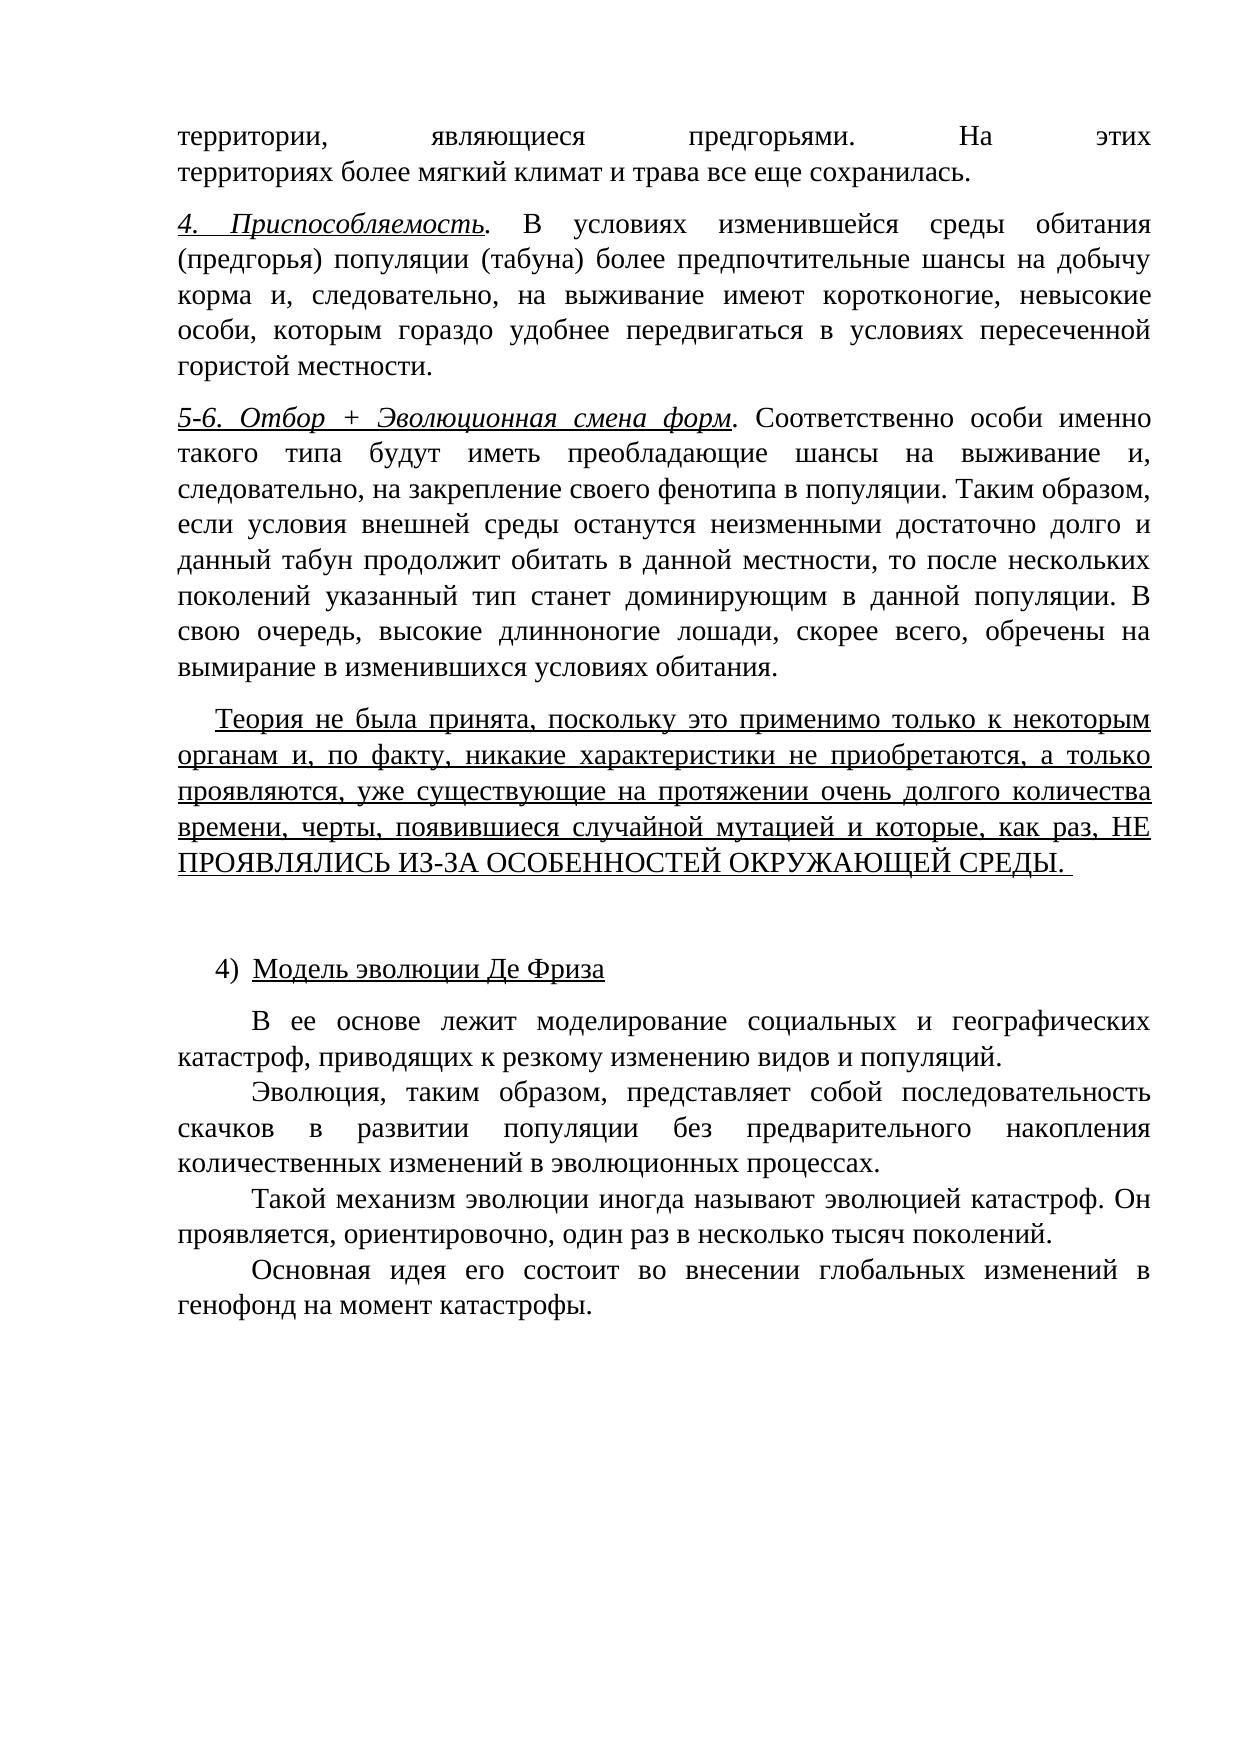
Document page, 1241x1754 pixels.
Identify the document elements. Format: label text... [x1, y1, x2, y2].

text Такой механизм эволюции иногда называют эволюцией катастроф. Он проявляется, ориентировочно, один раз в несколько тысяч поколений. [177, 1181, 1152, 1250]
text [177, 118, 1152, 187]
text Эволюция, таким образом, представляет собой последовательность скачков в развитии популяции без предварительного накопления количественных изменений в эволюционных процессах. [177, 1074, 1152, 1179]
text 5-6. Отбор + Эволюционная смена форм. Соответственно особи именно такого типа будут иметь преобладающие шансы на выживание и, следовательно, на закрепление своего фенотипа в популяции. Таким образом, если условия внешней среды останутся неизменными достаточно долго и данный табун продолжит обитать в данной местности, то после нескольких поколений указанный тип станет доминирующим в данной популяции. В свою очередь, высокие длинноногие лошади, скорее всего, обречены на вымирание в изменившихся условиях обитания. [177, 400, 1152, 682]
list Модель эволюции Де Фриза [215, 951, 1152, 985]
text 4. Приспособляемость. В условиях изменившейся среды обитания (предгорья) популяции (табуна) более предпочтительные шансы на добычу корма и, следовательно, на выживание имеют коротконогие, невысокие особи, которым гораздо удобнее передвигаться в условиях пересеченной гористой местности. [177, 206, 1152, 381]
text Теория не была принята, поскольку это применимо только к некоторым органам и, по факту, никакие характеристики не приобретаются, а только проявляются, уже существующие на протяжении очень долгого количества времени, черты, появившиеся случайной мутацией и которые, как раз, НЕ ПРОЯВЛЯЛИСЬ ИЗ-ЗА ОСОБЕННОСТЕЙ ОКРУЖАЮЩЕЙ СРЕДЫ. [177, 701, 1152, 766]
text Основная идея его состоит во внесении глобальных изменений в генофонд на момент катастрофы. [177, 1252, 1152, 1321]
text Теория не была принята, поскольку это применимо только к некоторым органам и, по факту, никакие характеристики не приобретаются, а только проявляются, уже существующие на протяжении очень долгого количества времени, черты, появившиеся случайной мутацией и которые, как раз, НЕ ПРОЯВЛЯЛИСЬ ИЗ-ЗА ОСОБЕННОСТЕЙ ОКРУЖАЮЩЕЙ СРЕДЫ. [177, 767, 1152, 802]
text Теория не была принята, поскольку это применимо только к некоторым органам и, по факту, никакие характеристики не приобретаются, а только проявляются, уже существующие на протяжении очень долгого количества времени, черты, появившиеся случайной мутацией и которые, как раз, НЕ ПРОЯВЛЯЛИСЬ ИЗ-ЗА ОСОБЕННОСТЕЙ ОКРУЖАЮЩЕЙ СРЕДЫ. [177, 803, 1152, 879]
text В ее основе лежит моделирование социальных и географических катастроф, приводящих к резкому изменению видов и популяций. [177, 1003, 1152, 1072]
